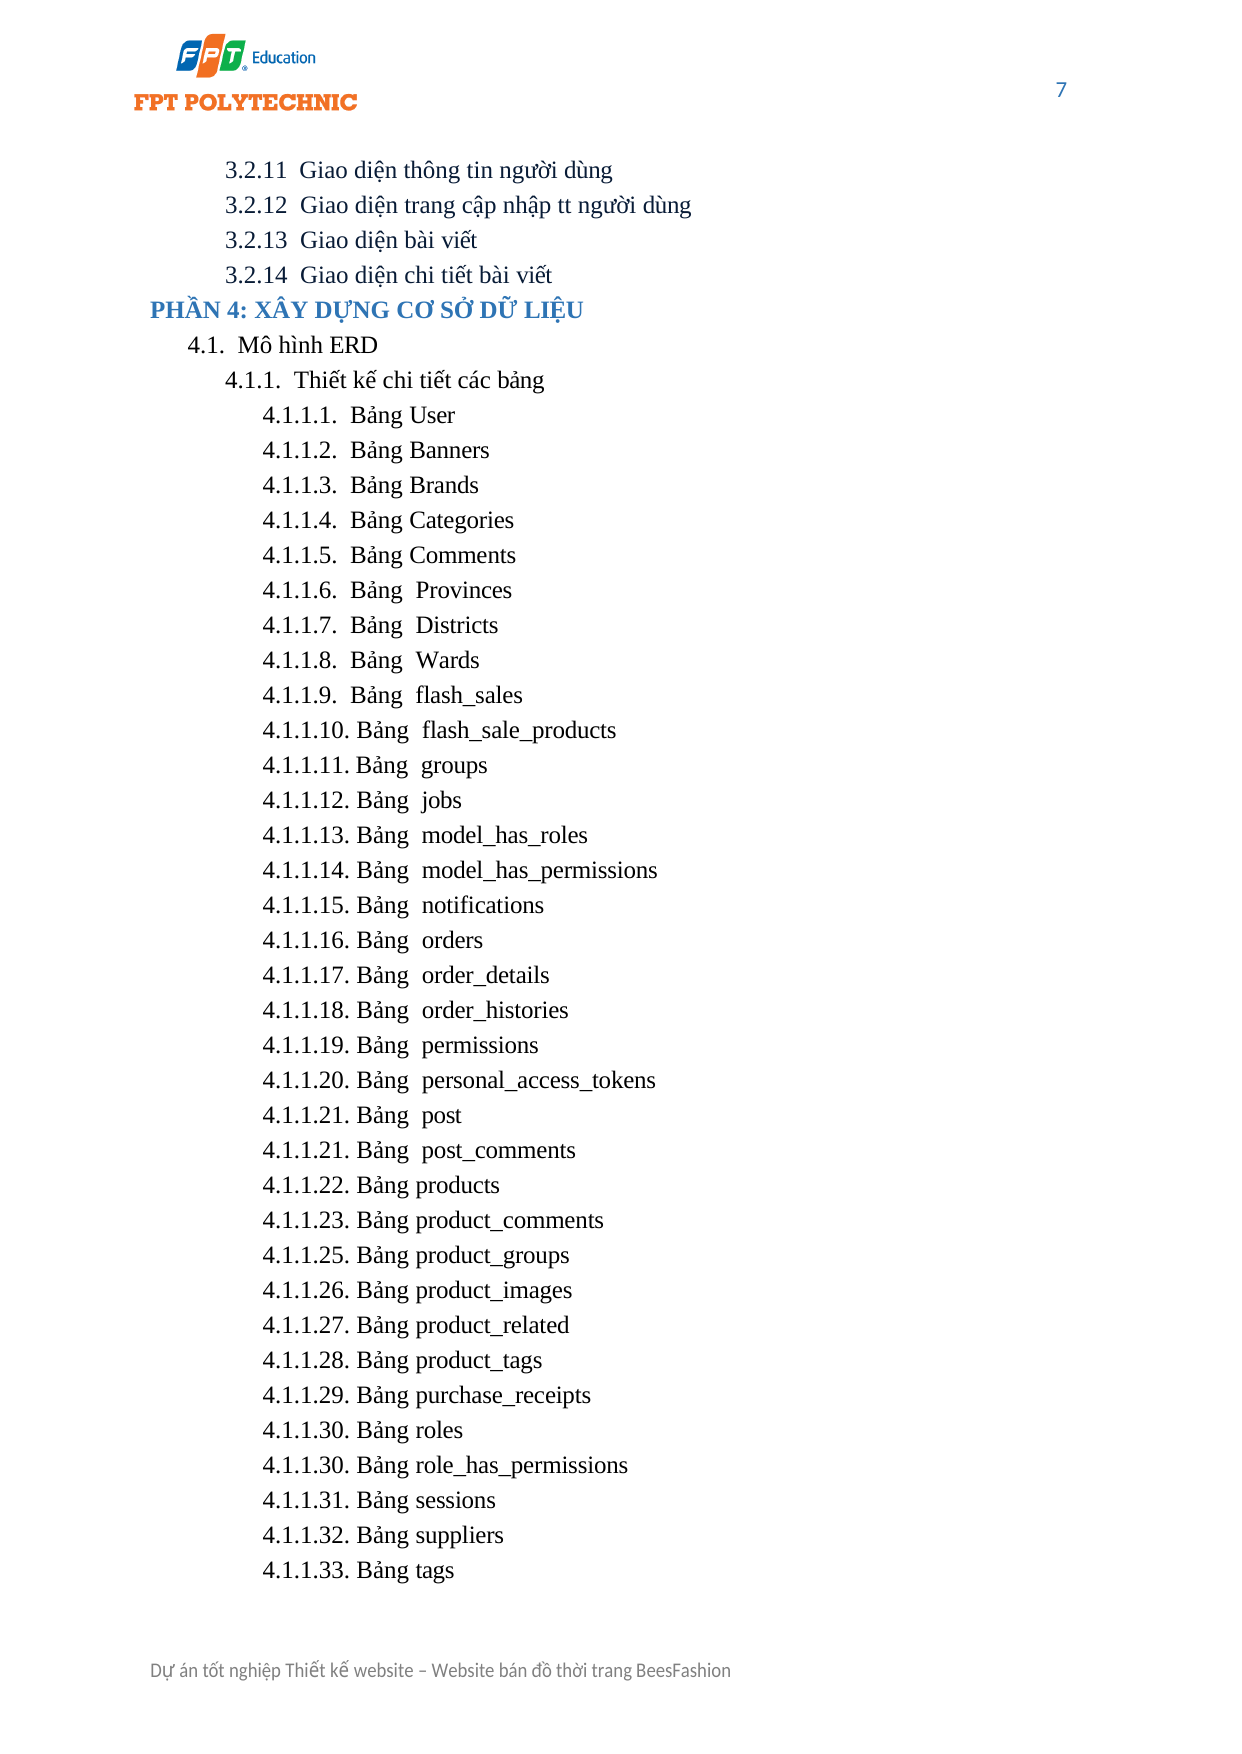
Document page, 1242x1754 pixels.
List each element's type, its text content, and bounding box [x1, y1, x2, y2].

list Bảng notifications [262, 890, 1242, 919]
list Bảng product_images [262, 1275, 1242, 1304]
list Bảng groups [262, 750, 1242, 779]
list Bảng personal_access_tokens [262, 1065, 1242, 1094]
list Bảng post_comments [262, 1135, 1242, 1164]
list Bảng product_groups [262, 1240, 1242, 1269]
list Bảng Comments [262, 540, 1242, 569]
list Bảng Categories [262, 505, 1242, 534]
list Bảng product_related [262, 1310, 1242, 1339]
list Bảng suppliers [262, 1520, 1242, 1549]
list Bảng flash_sales [262, 680, 1242, 709]
list Bảng purchase_receipts [262, 1380, 1242, 1409]
list Bảng products [262, 1170, 1242, 1199]
list Bảng jobs [262, 785, 1242, 814]
list Bảng post [262, 1100, 1242, 1129]
list Bảng role_has_permissions [262, 1450, 1242, 1479]
list Bảng flash_sale_products [262, 715, 1242, 744]
list Giao diện bài viết [225, 225, 1242, 254]
list Bảng sessions [262, 1485, 1242, 1514]
list Bảng Banners [262, 435, 1242, 464]
list Bảng permissions [262, 1030, 1242, 1059]
list Bảng model_has_permissions [262, 855, 1242, 884]
list Bảng product_tags [262, 1345, 1242, 1374]
list Bảng Wards [262, 645, 1242, 674]
list Bảng product_comments [262, 1205, 1242, 1234]
list Bảng order_details [262, 960, 1242, 989]
text PHẦN 4: XÂY DỰNG CƠ SỞ DỮ LIỆU [150, 295, 1242, 324]
list Bảng roles [262, 1415, 1242, 1444]
list Bảng Provinces [262, 575, 1242, 604]
list Bảng Brands [262, 470, 1242, 499]
list Mô hình ERD [187, 330, 1242, 359]
list Bảng model_has_roles [262, 820, 1242, 849]
list Bảng User [262, 400, 1242, 429]
list Thiết kế chi tiết các bảng [225, 365, 1242, 394]
list Bảng tags [262, 1555, 1242, 1584]
list Bảng Districts [262, 610, 1242, 639]
list Bảng order_histories [262, 995, 1242, 1024]
list Giao diện thông tin người dùng [225, 155, 1242, 184]
list Giao diện chi tiết bài viết [225, 260, 1242, 289]
list Bảng orders [262, 925, 1242, 954]
list Giao diện trang cập nhập tt người dùng [225, 190, 1242, 219]
picture [126, 27, 364, 118]
